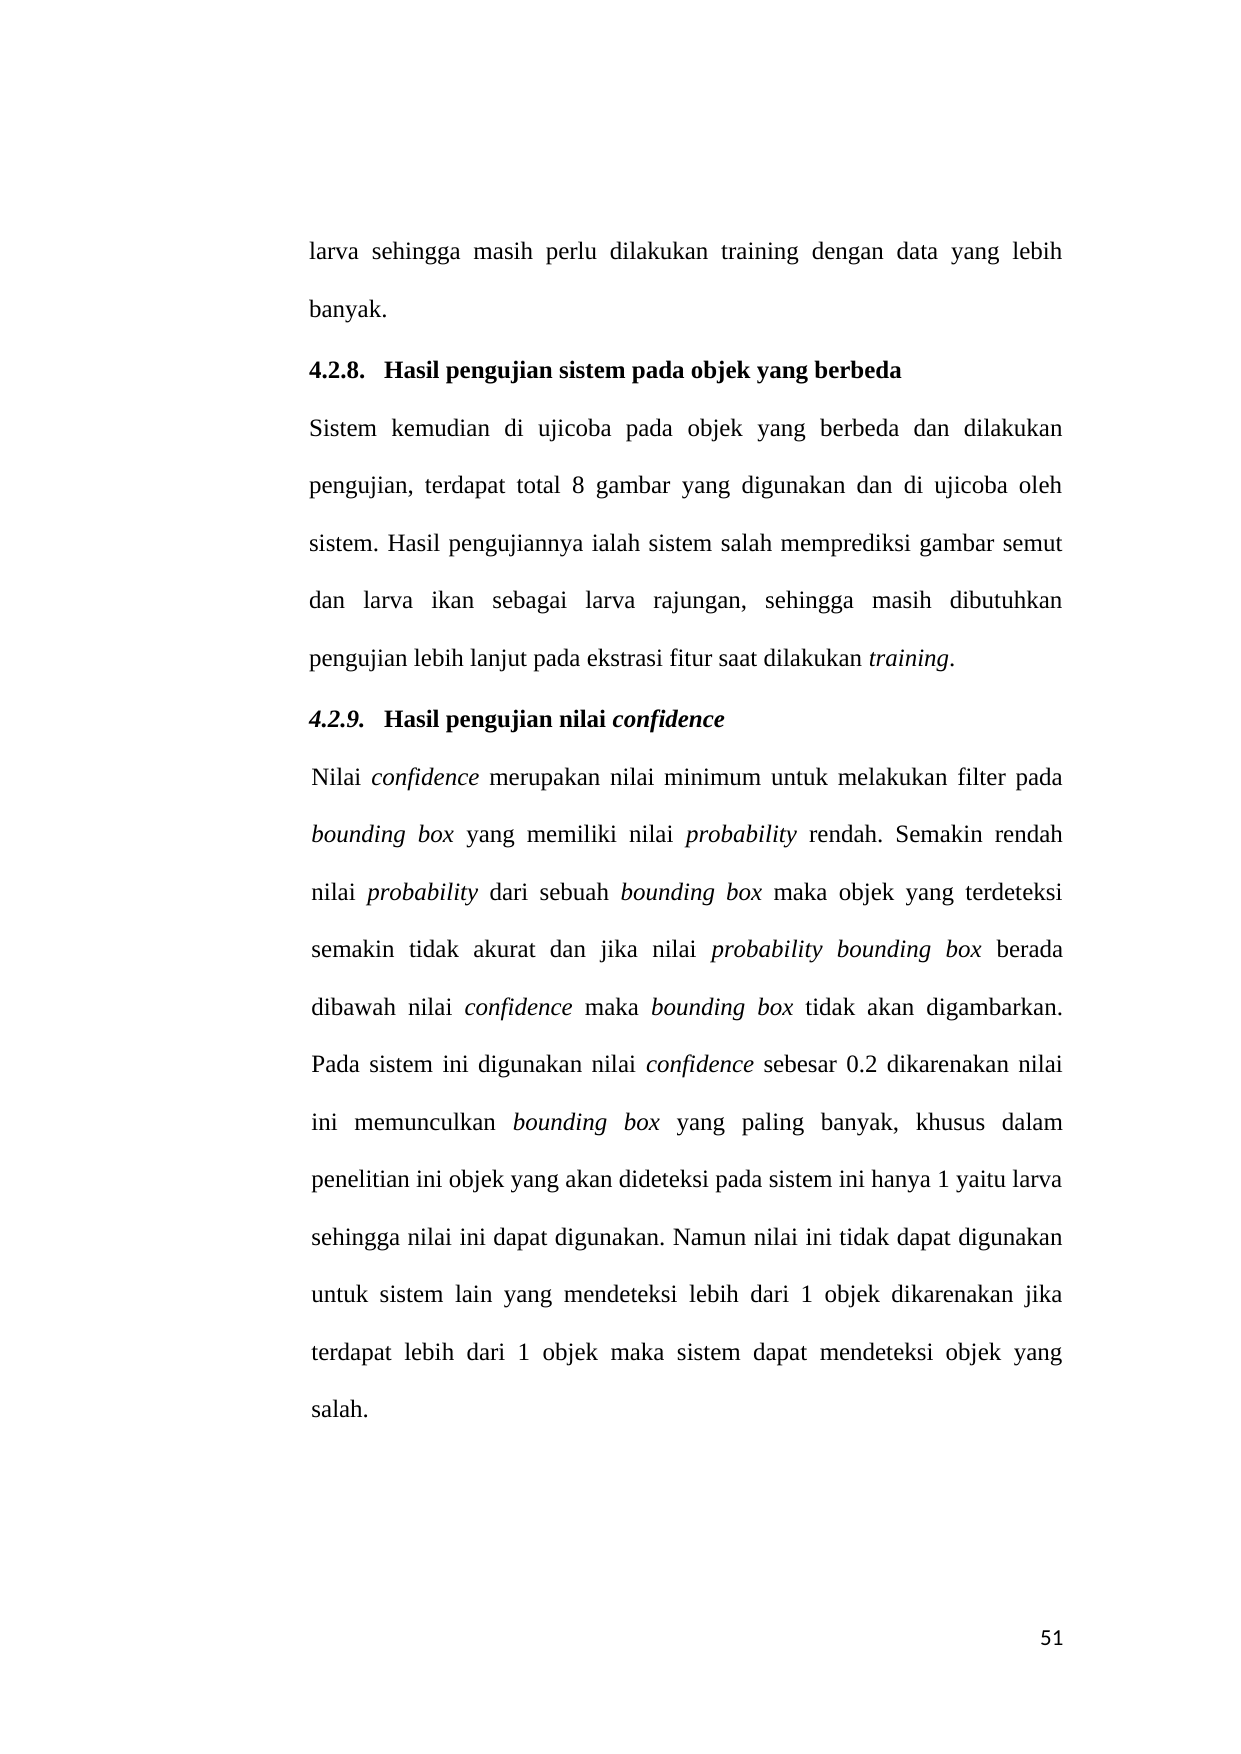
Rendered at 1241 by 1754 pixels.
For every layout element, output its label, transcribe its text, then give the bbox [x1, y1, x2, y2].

text Sistem kemudian di ujicoba pada objek yang berbeda dan dilakukan pengujian, terdapat total 8 gambar yang digunakan dan di ujicoba oleh sistem. Hasil pengujiannya ialah sistem salah memprediksi gambar semut dan larva ikan sebagai larva rajungan, sehingga masih dibutuhkan pengujian lebih lanjut pada ekstrasi fitur saat dilakukan training. [309, 413, 1063, 672]
subtitle Hasil pengujian nilai confidence [309, 704, 1063, 733]
subtitle Hasil pengujian sistem pada objek yang berbeda [309, 355, 1063, 384]
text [309, 236, 1063, 322]
text Nilai confidence merupakan nilai minimum untuk melakukan filter pada bounding box yang memiliki nilai probability rendah. Semakin rendah nilai probability dari sebuah bounding box maka objek yang terdeteksi semakin tidak akurat dan jika nilai probability bounding box berada dibawah nilai confidence maka bounding box tidak akan digambarkan. Pada sistem ini digunakan nilai confidence sebesar 0.2 dikarenakan nilai ini memunculkan bounding box yang paling banyak, khusus dalam penelitian ini objek yang akan dideteksi pada sistem ini hanya 1 yaitu larva sehingga nilai ini dapat digunakan. Namun nilai ini tidak dapat digunakan untuk sistem lain yang mendeteksi lebih dari 1 objek dikarenakan jika terdapat lebih dari 1 objek maka sistem dapat mendeteksi objek yang salah. [311, 762, 1063, 1423]
